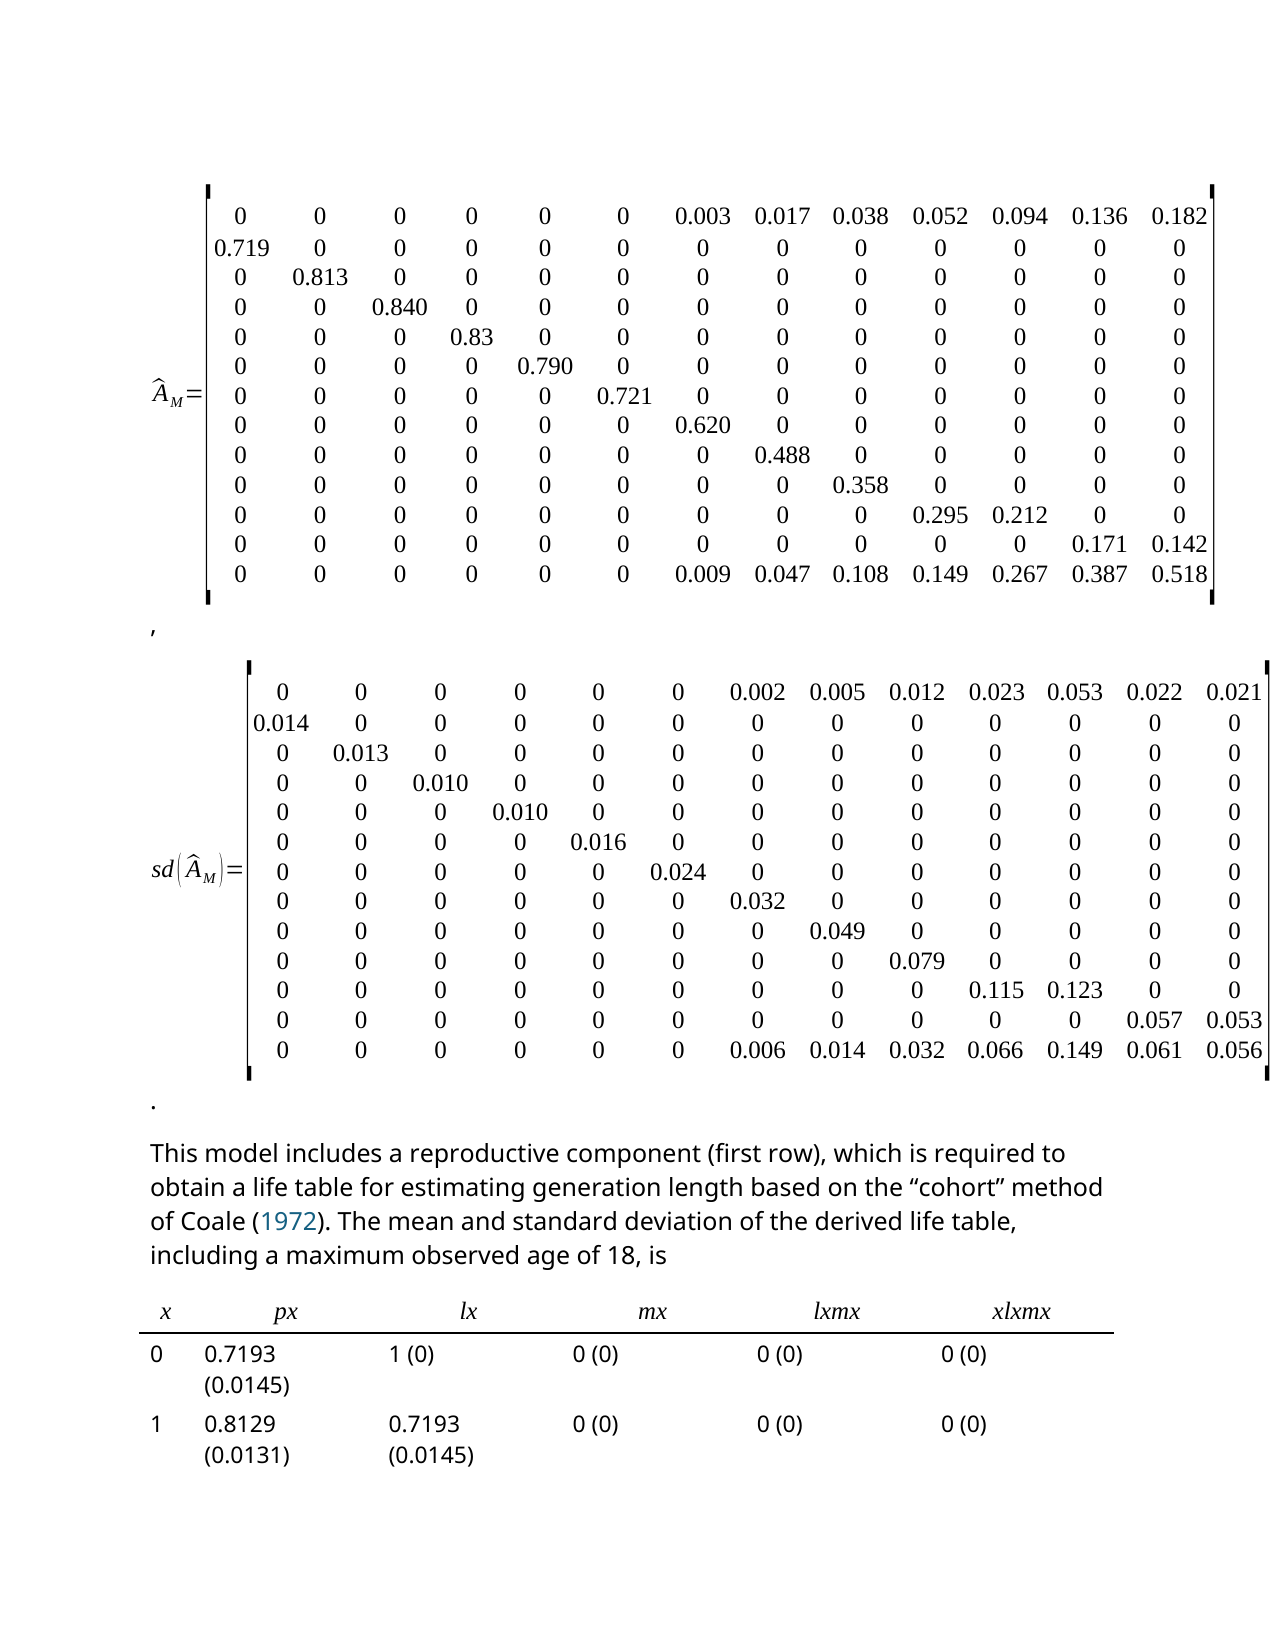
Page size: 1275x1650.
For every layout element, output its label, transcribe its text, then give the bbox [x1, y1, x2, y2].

table_cell 0 (0) [745, 1334, 929, 1404]
table_cell 1 (0) [377, 1334, 561, 1404]
table_cell 0 [139, 1334, 193, 1404]
table_header [377, 1291, 561, 1332]
table_header [745, 1291, 929, 1332]
table_cell 0.7193 (0.0145) [377, 1404, 561, 1474]
table_cell 0 (0) [930, 1334, 1114, 1404]
text , [150, 150, 1125, 641]
table_cell 0 (0) [745, 1404, 929, 1474]
table_cell 0 (0) [930, 1404, 1114, 1474]
text . [150, 660, 1125, 1117]
text This model includes a reproductive component (first row), which is required to obtain a life table for estimating generation length based on the “cohort” method of Coale (1972). The mean and standard deviation of the derived life table, including a maximum observed age of 18, is [150, 1136, 1125, 1272]
table_cell 1 [139, 1404, 193, 1474]
table_header [193, 1291, 377, 1332]
table_cell 0 (0) [561, 1334, 745, 1404]
table_cell 0 (0) [561, 1404, 745, 1474]
table_header [561, 1291, 745, 1332]
table_header [139, 1291, 193, 1332]
table_header [930, 1291, 1114, 1332]
table_cell 0.7193 (0.0145) [193, 1334, 377, 1404]
table_cell 0.8129 (0.0131) [193, 1404, 377, 1474]
